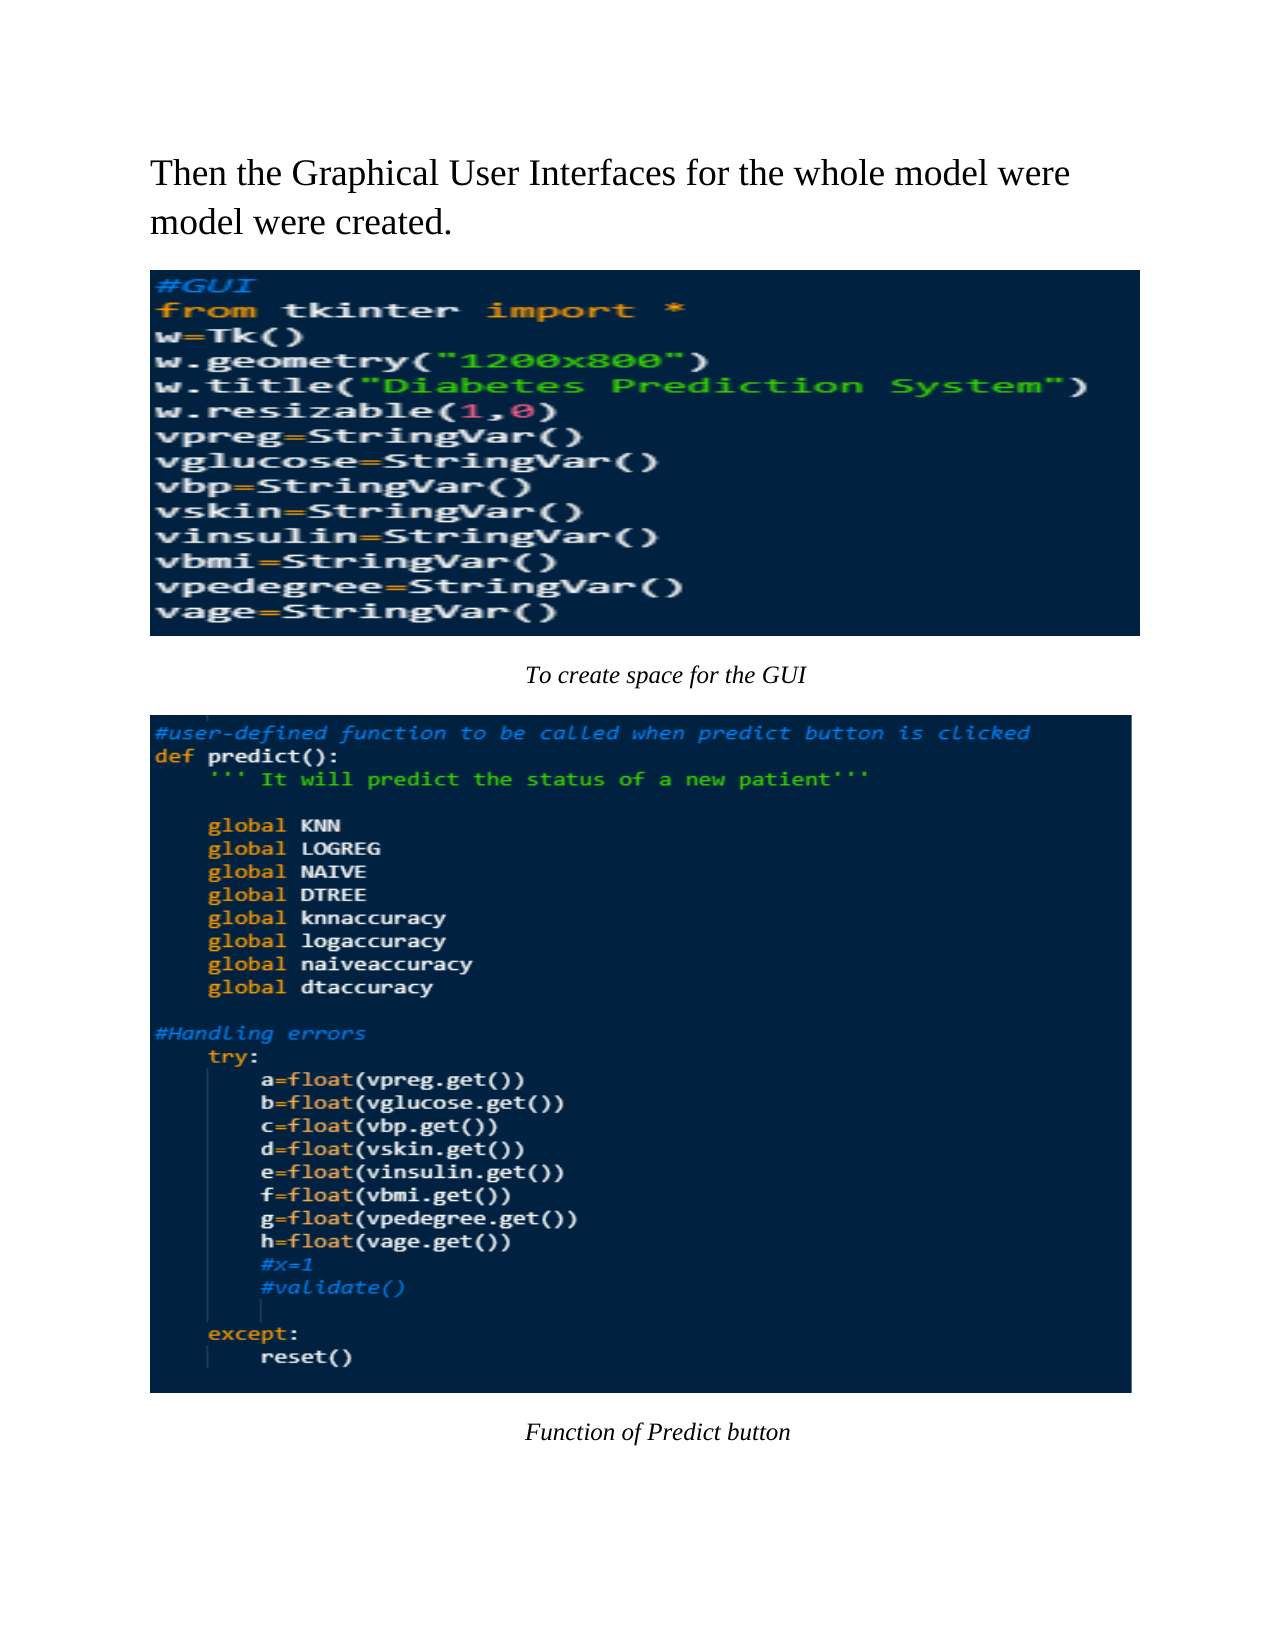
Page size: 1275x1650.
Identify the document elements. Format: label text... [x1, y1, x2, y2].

text Function of Predict button [150, 1417, 1125, 1446]
text Then the Graphical User Interfaces for the whole model were model were created. [150, 150, 1125, 243]
picture [150, 715, 1132, 1393]
picture [150, 270, 1140, 636]
text To create space for the GUI [150, 660, 1125, 688]
